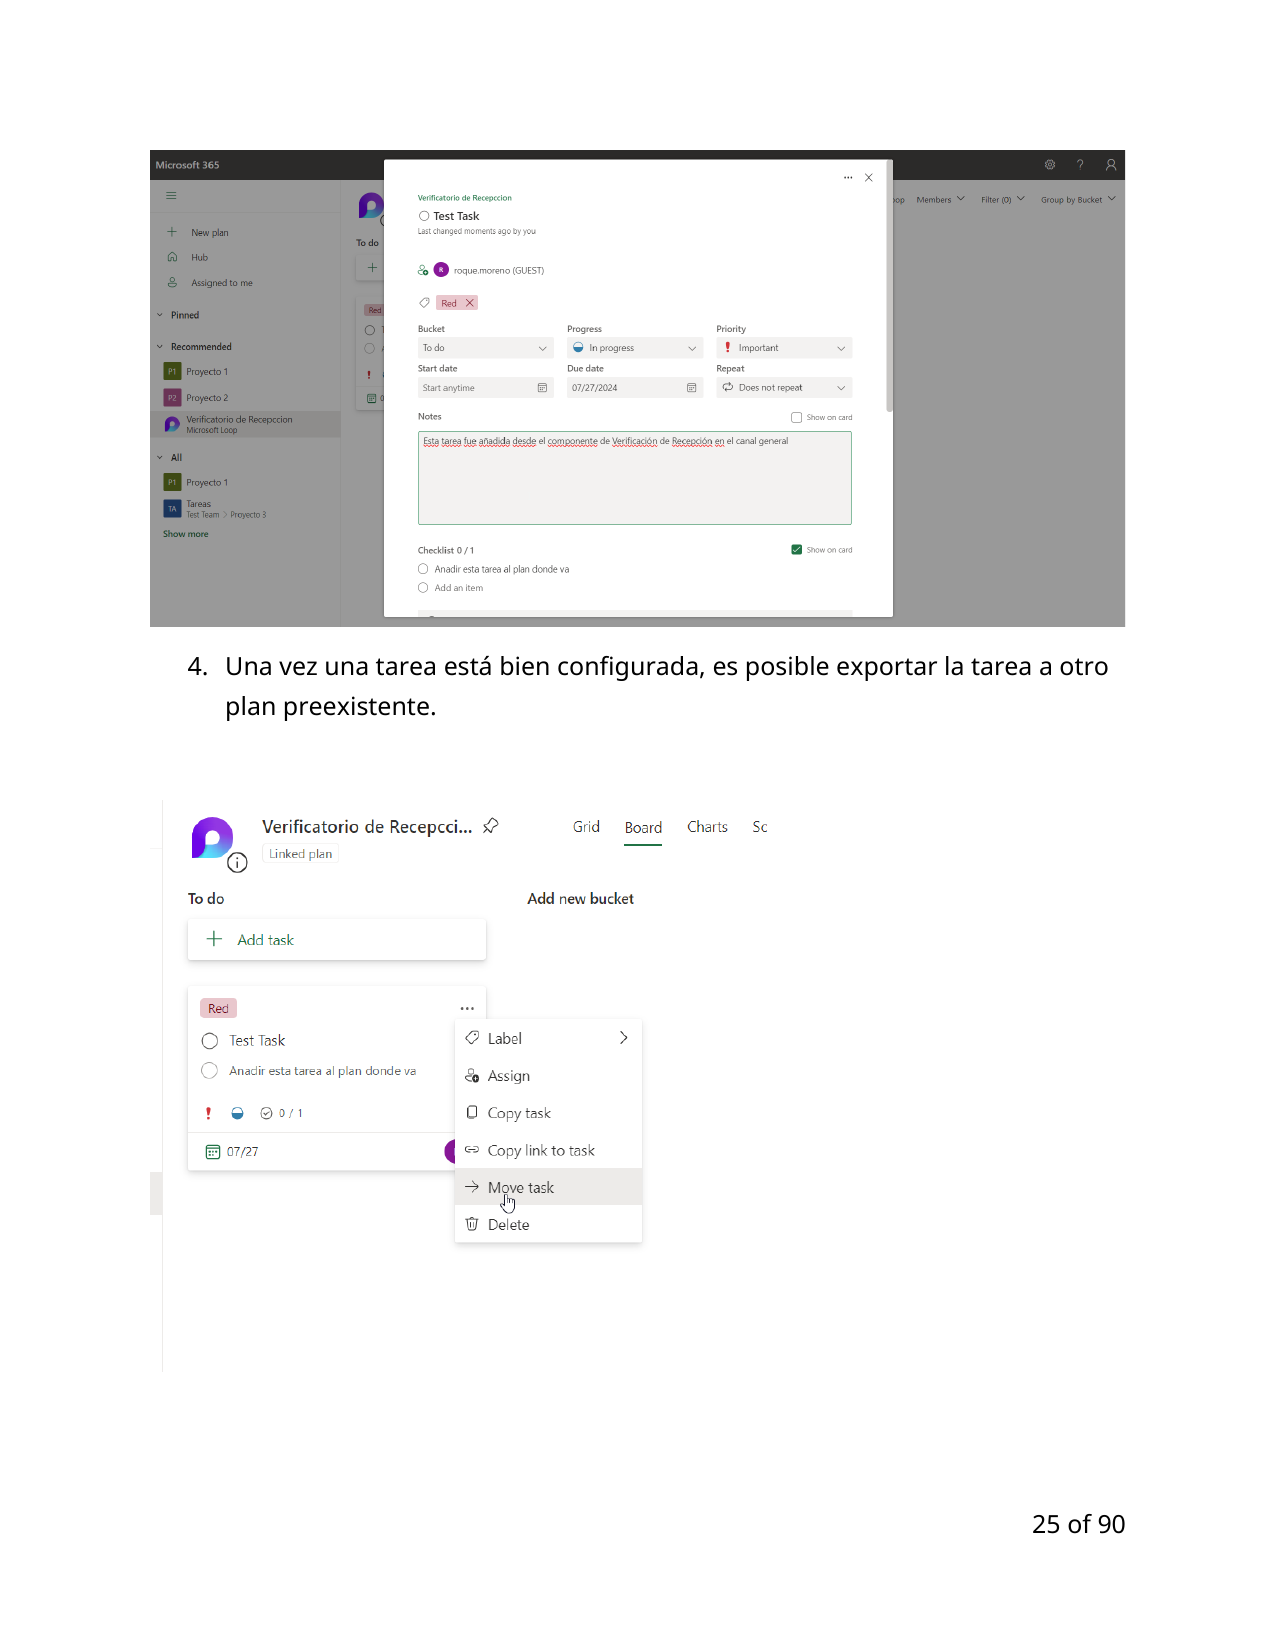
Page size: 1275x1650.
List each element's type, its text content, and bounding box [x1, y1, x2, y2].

picture [150, 150, 1125, 627]
picture [150, 800, 768, 1372]
list Una vez una tarea está bien configurada, es posible exportar la tarea a otro plan preexistente. [187, 649, 1125, 722]
